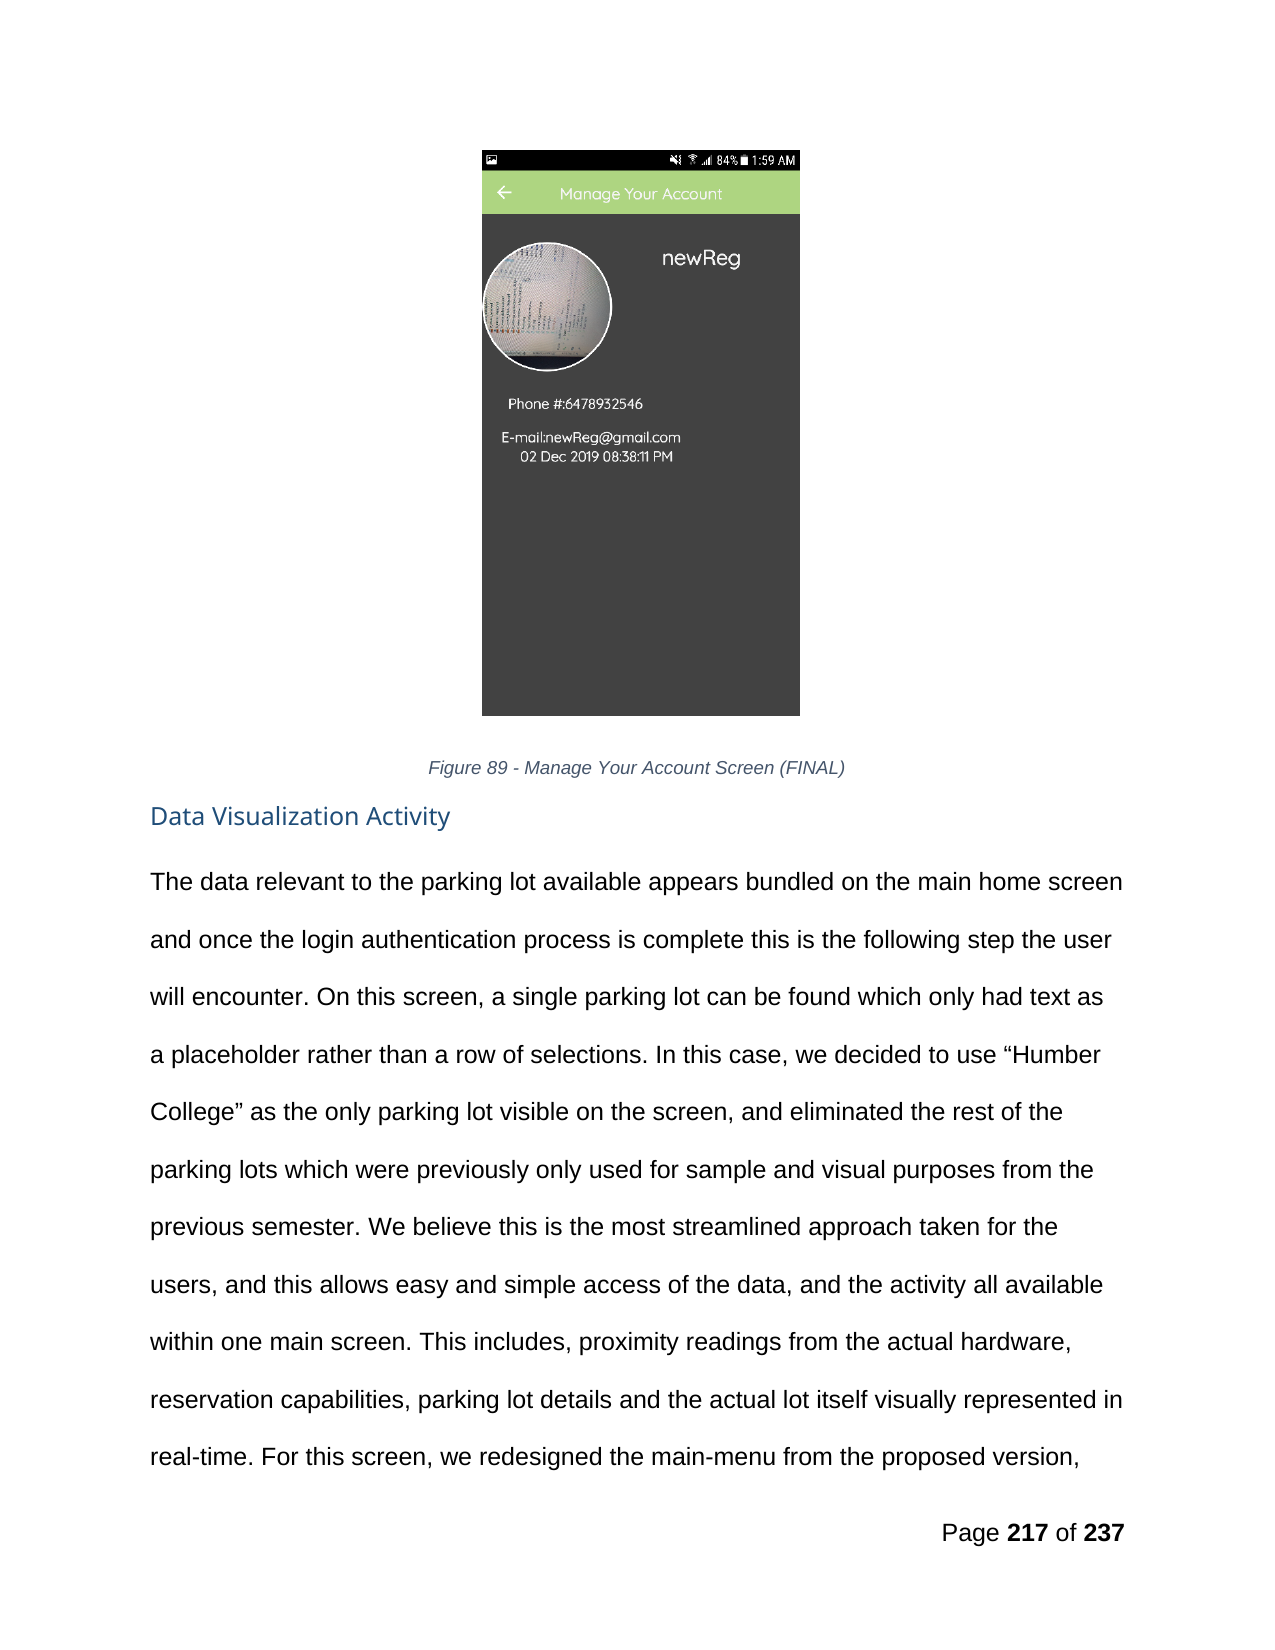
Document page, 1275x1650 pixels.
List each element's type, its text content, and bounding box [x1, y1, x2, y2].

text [150, 867, 1125, 1471]
text Figure 89 - Manage Your Account Screen (FINAL) [150, 757, 1125, 778]
subtitle Data Visualization Activity [150, 799, 1125, 833]
picture [482, 150, 800, 716]
